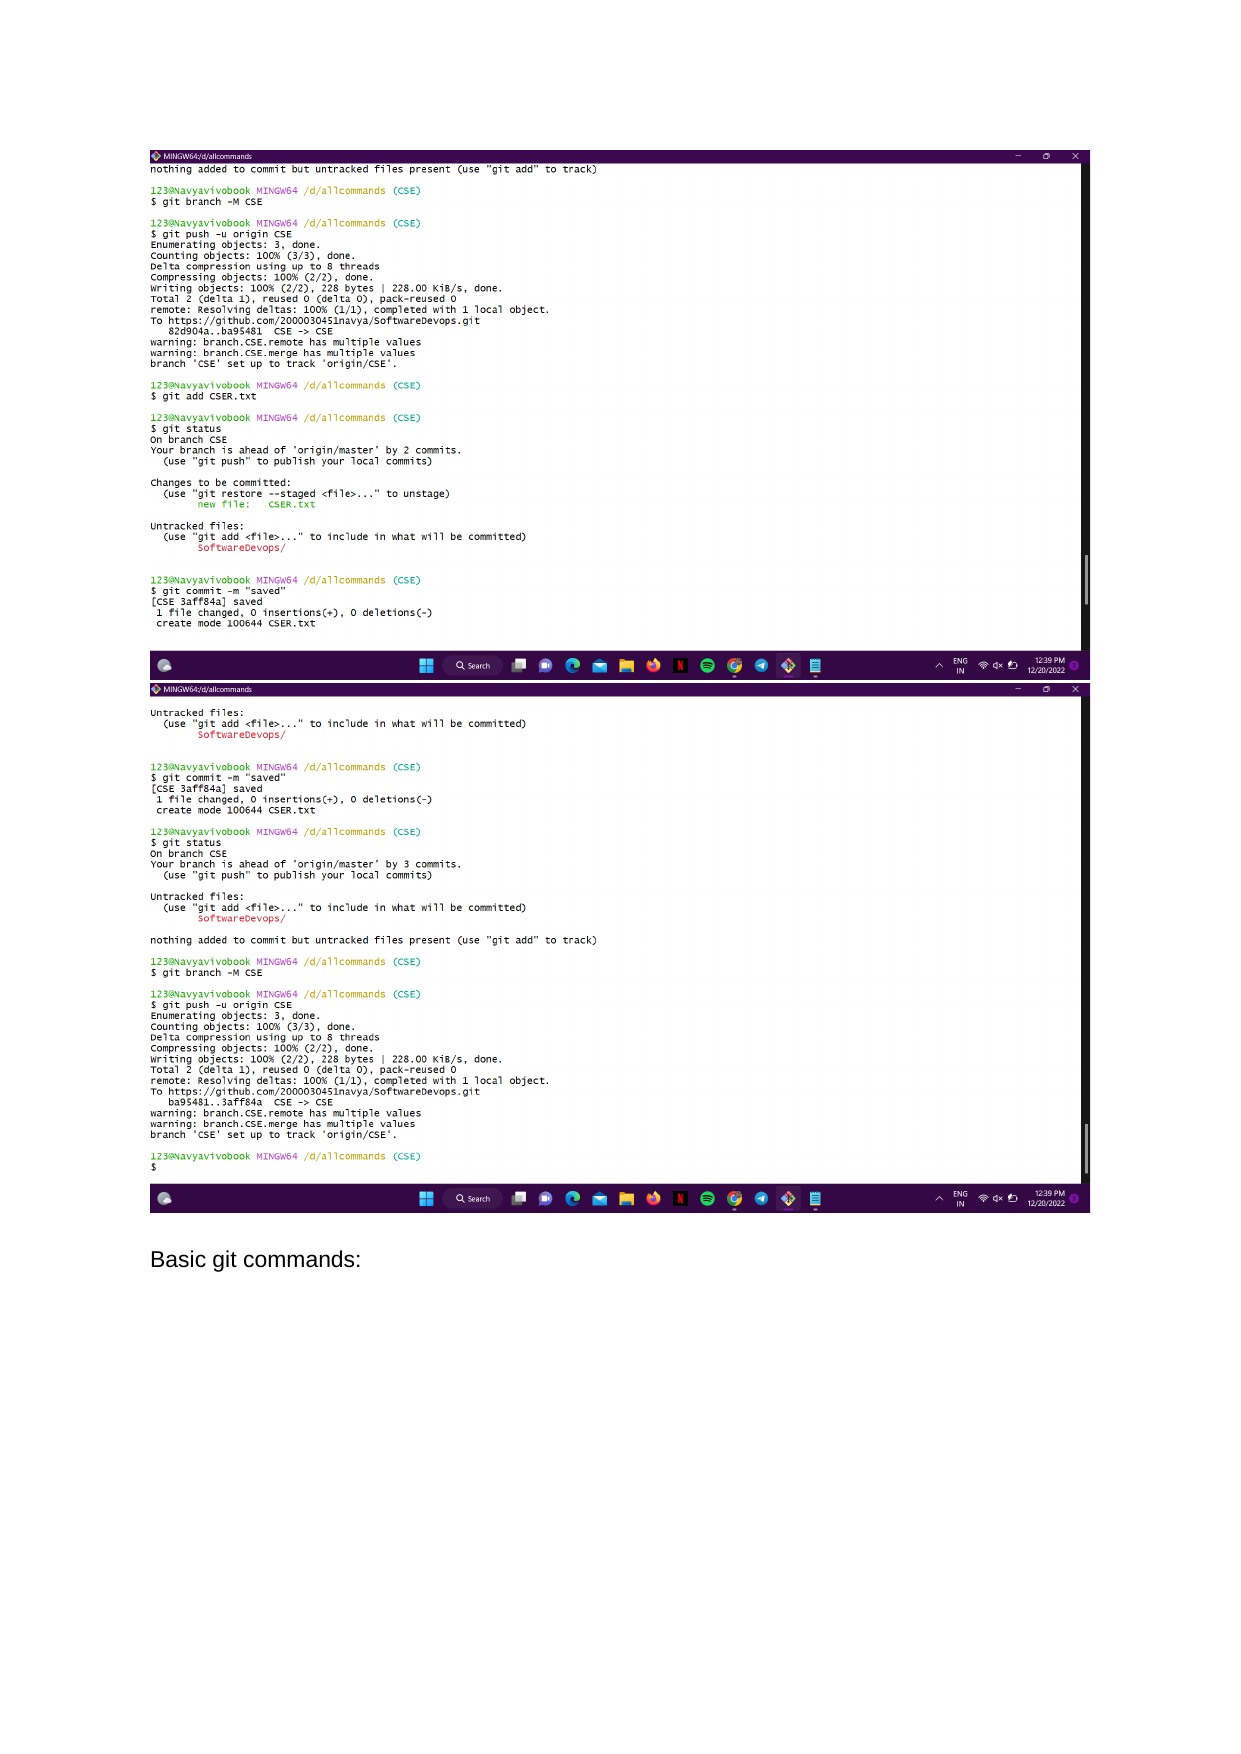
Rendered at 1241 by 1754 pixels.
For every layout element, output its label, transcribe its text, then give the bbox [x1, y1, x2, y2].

picture [150, 150, 1091, 680]
text Basic git commands: [150, 1246, 1090, 1273]
picture [150, 683, 1091, 1213]
